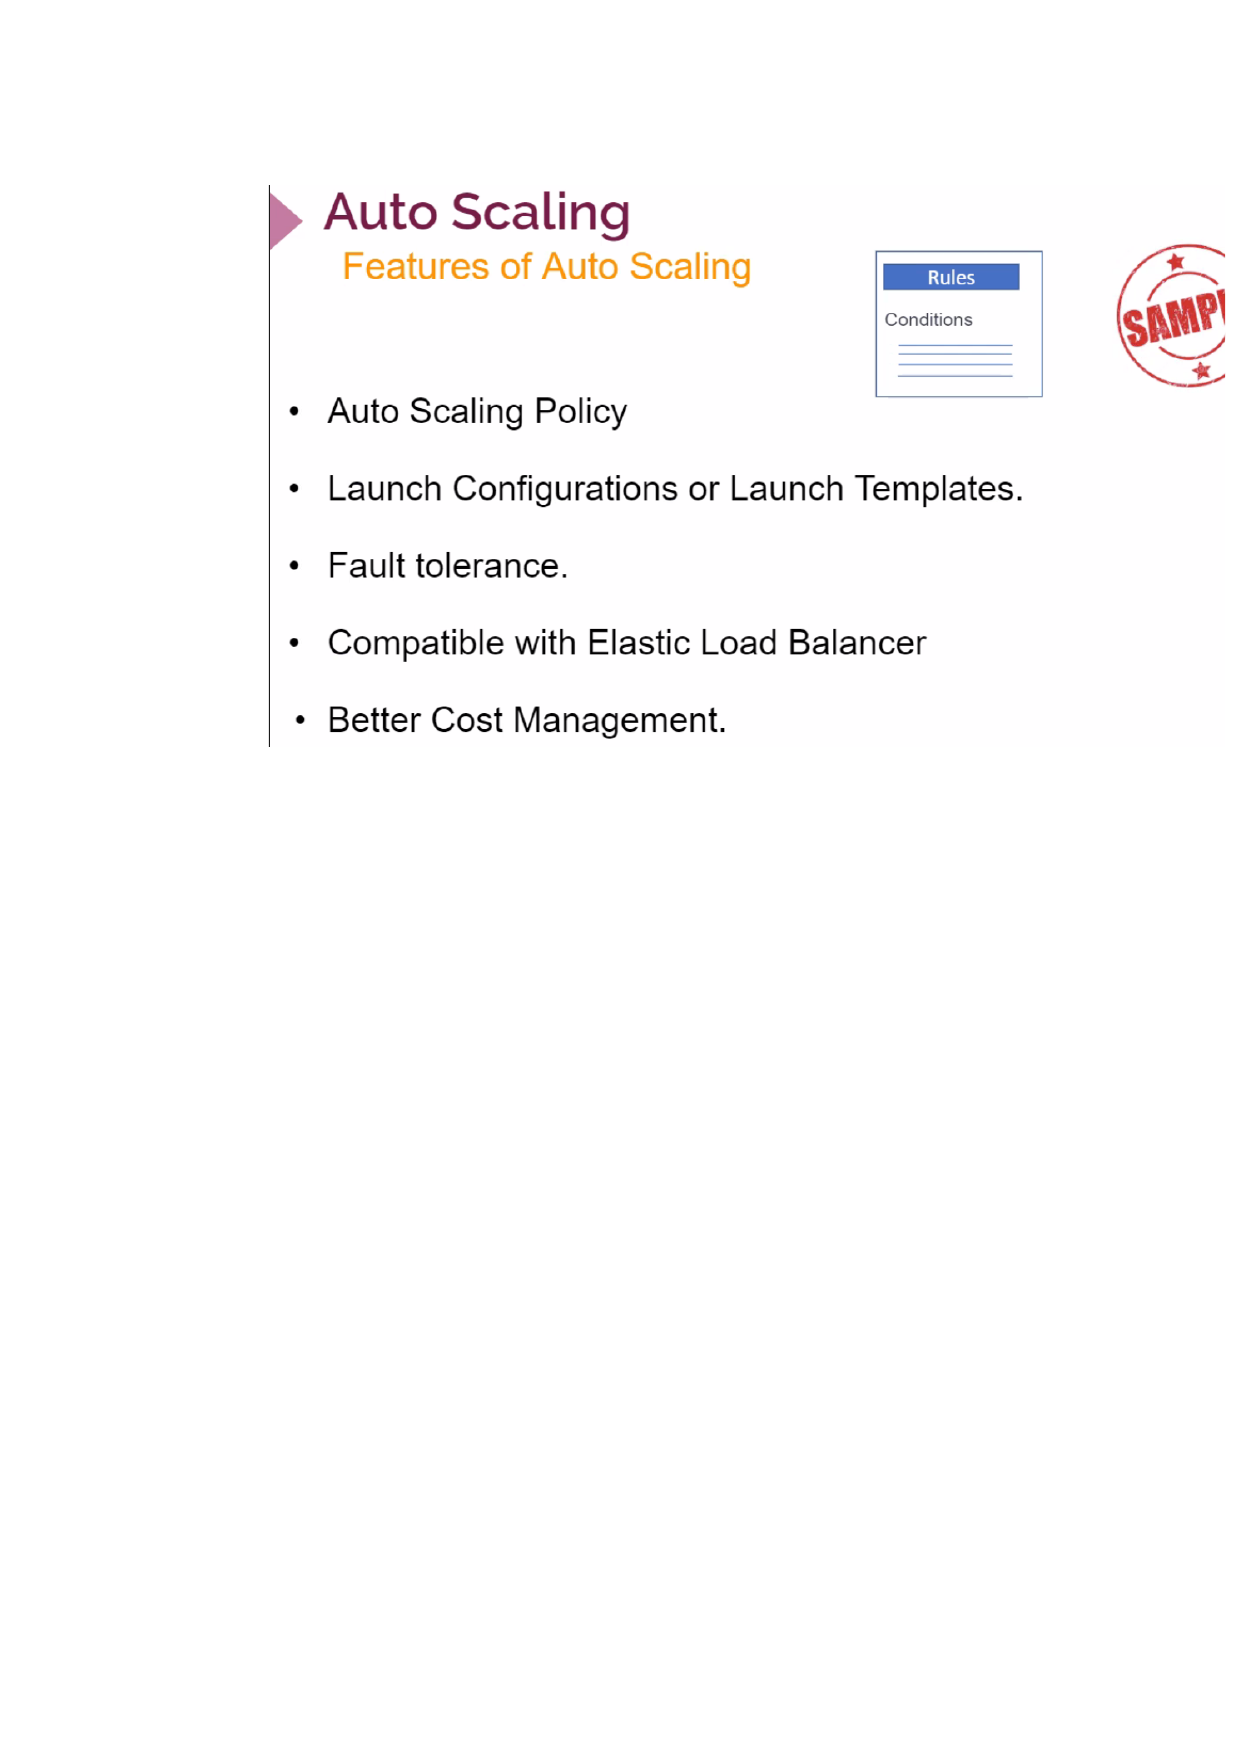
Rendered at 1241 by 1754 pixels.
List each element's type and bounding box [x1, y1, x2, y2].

picture [268, 185, 1226, 747]
